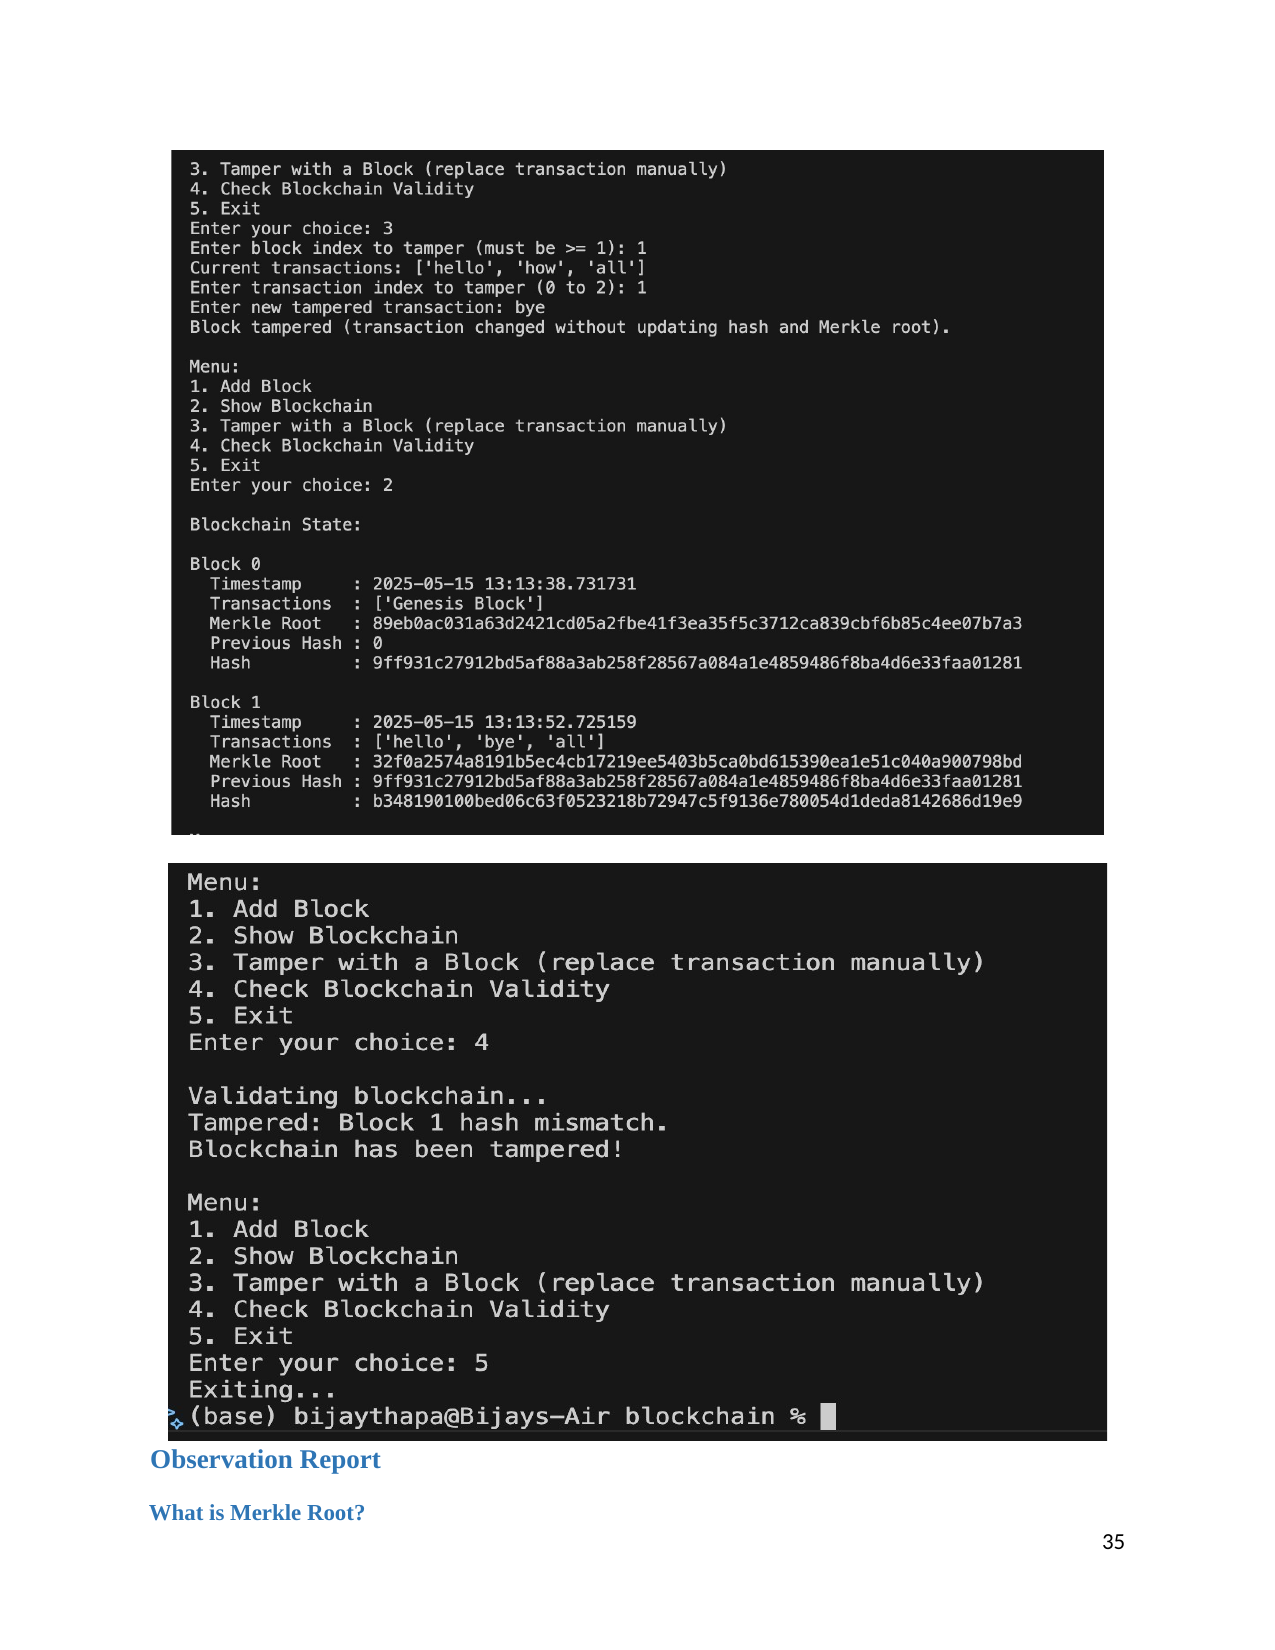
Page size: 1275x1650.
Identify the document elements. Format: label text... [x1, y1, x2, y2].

picture [168, 863, 1108, 1441]
text Observation Report [150, 1443, 1139, 1474]
picture [171, 150, 1104, 835]
text What is Merkle Root? [148, 1499, 1139, 1526]
